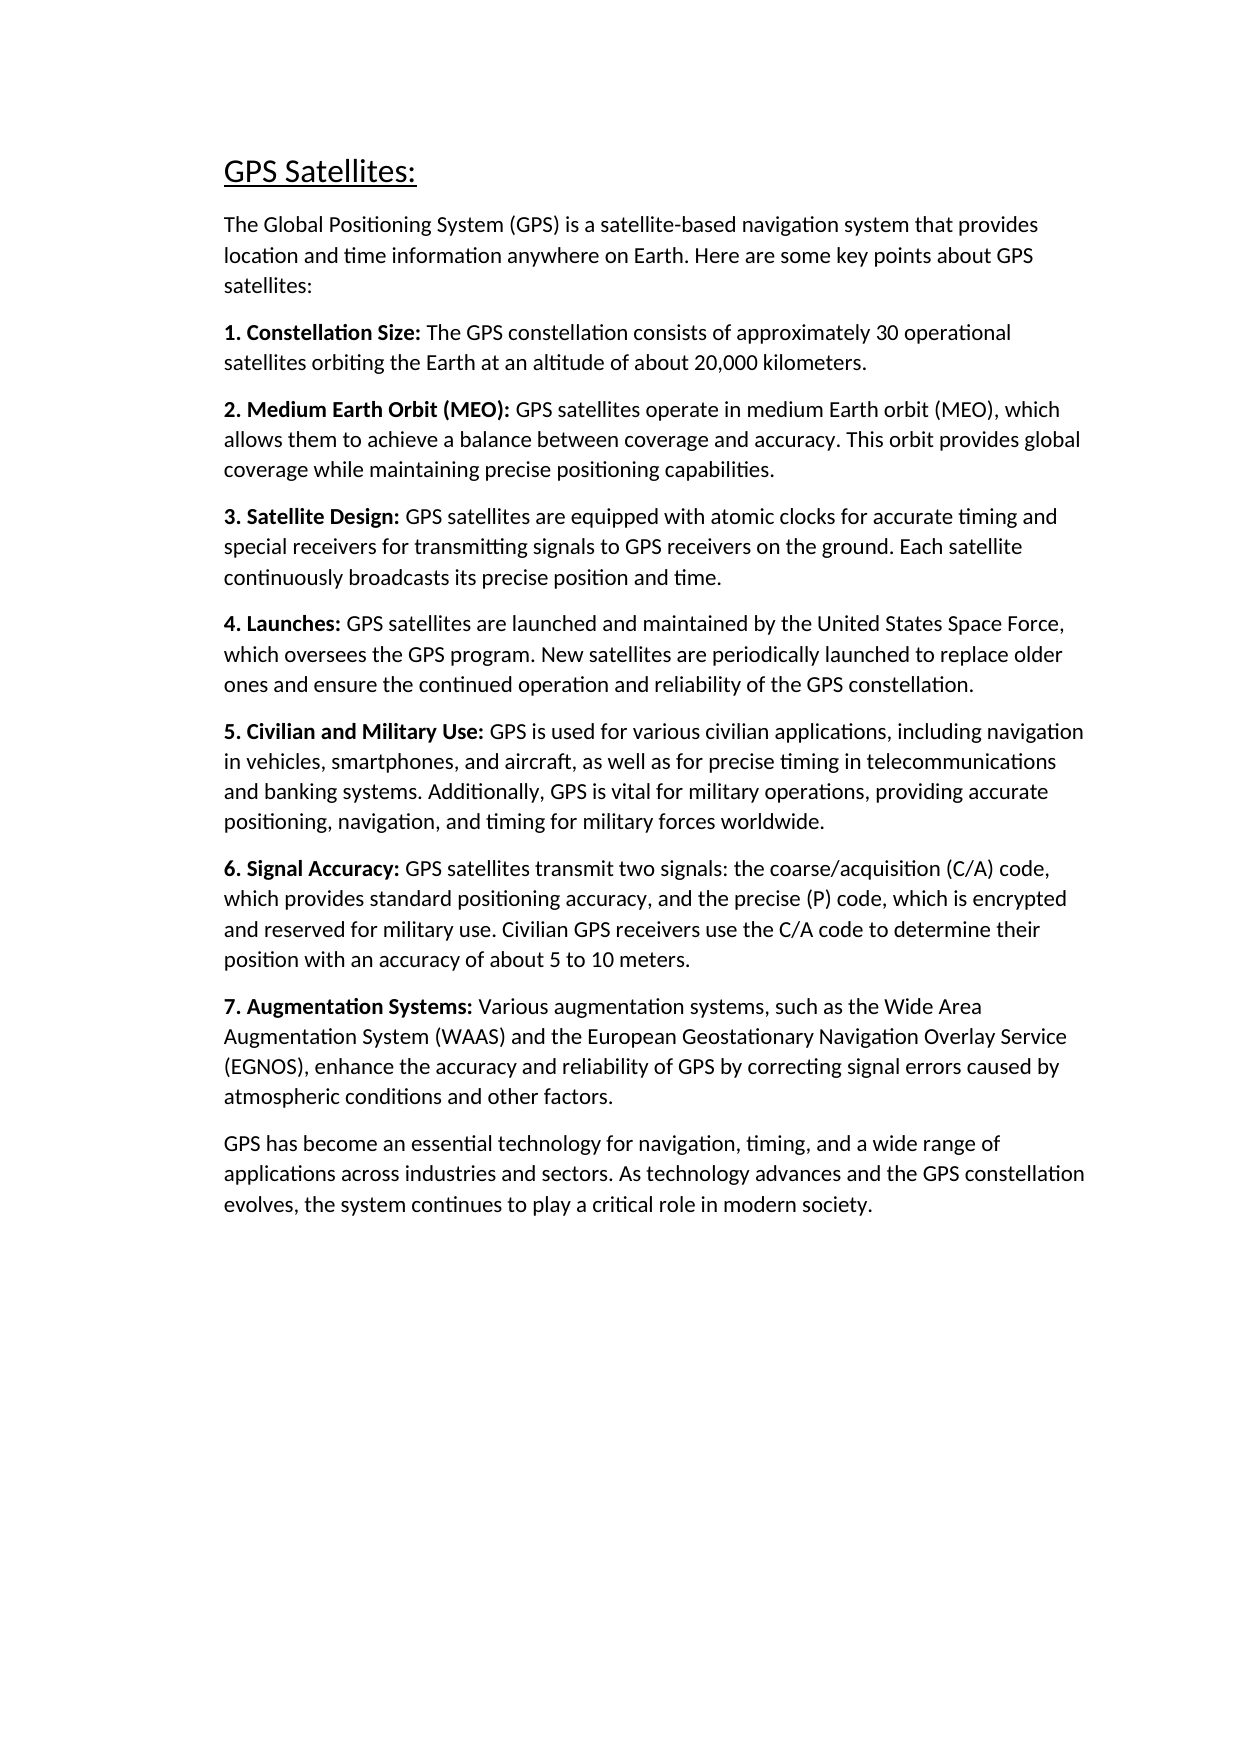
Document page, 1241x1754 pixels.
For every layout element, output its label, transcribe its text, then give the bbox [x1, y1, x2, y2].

text 4. Launches: GPS satellites are launched and maintained by the United States Space Force, which oversees the GPS program. New satellites are periodically launched to replace older ones and ensure the continued operation and reliability of the GPS constellation. [224, 609, 1090, 698]
text GPS Satellites: [224, 150, 1090, 191]
text 3. Satellite Design: GPS satellites are equipped with atomic clocks for accurate timing and special receivers for transmitting signals to GPS receivers on the ground. Each satellite continuously broadcasts its precise position and time. [224, 502, 1090, 591]
text 7. Augmentation Systems: Various augmentation systems, such as the Wide Area Augmentation System (WAAS) and the European Geostationary Navigation Overlay Service (EGNOS), enhance the accuracy and reliability of GPS by correcting signal errors caused by atmospheric conditions and other factors. [224, 992, 1090, 1111]
text 1. Constellation Size: The GPS constellation consists of approximately 30 operational satellites orbiting the Earth at an altitude of about 20,000 kilometers. [224, 318, 1090, 376]
text The Global Positioning System (GPS) is a satellite-based navigation system that provides location and time information anywhere on Earth. Here are some key points about GPS satellites: [224, 211, 1090, 299]
text 2. Medium Earth Orbit (MEO): GPS satellites operate in medium Earth orbit (MEO), which allows them to achieve a balance between coverage and accuracy. This orbit provides global coverage while maintaining precise positioning capabilities. [224, 395, 1090, 483]
text 5. Civilian and Military Use: GPS is used for various civilian applications, including navigation in vehicles, smartphones, and aircraft, as well as for precise timing in telecommunications and banking systems. Additionally, GPS is vital for military operations, providing accurate positioning, navigation, and timing for military forces worldwide. [224, 717, 1090, 836]
text 6. Signal Accuracy: GPS satellites transmit two signals: the coarse/acquisition (C/A) code, which provides standard positioning accuracy, and the precise (P) code, which is encrypted and reserved for military use. Civilian GPS receivers use the C/A code to determine their position with an accuracy of about 5 to 10 meters. [224, 854, 1090, 973]
text GPS has become an essential technology for navigation, timing, and a wide range of applications across industries and sectors. As technology advances and the GPS constellation evolves, the system continues to play a critical role in modern society. [224, 1129, 1090, 1218]
